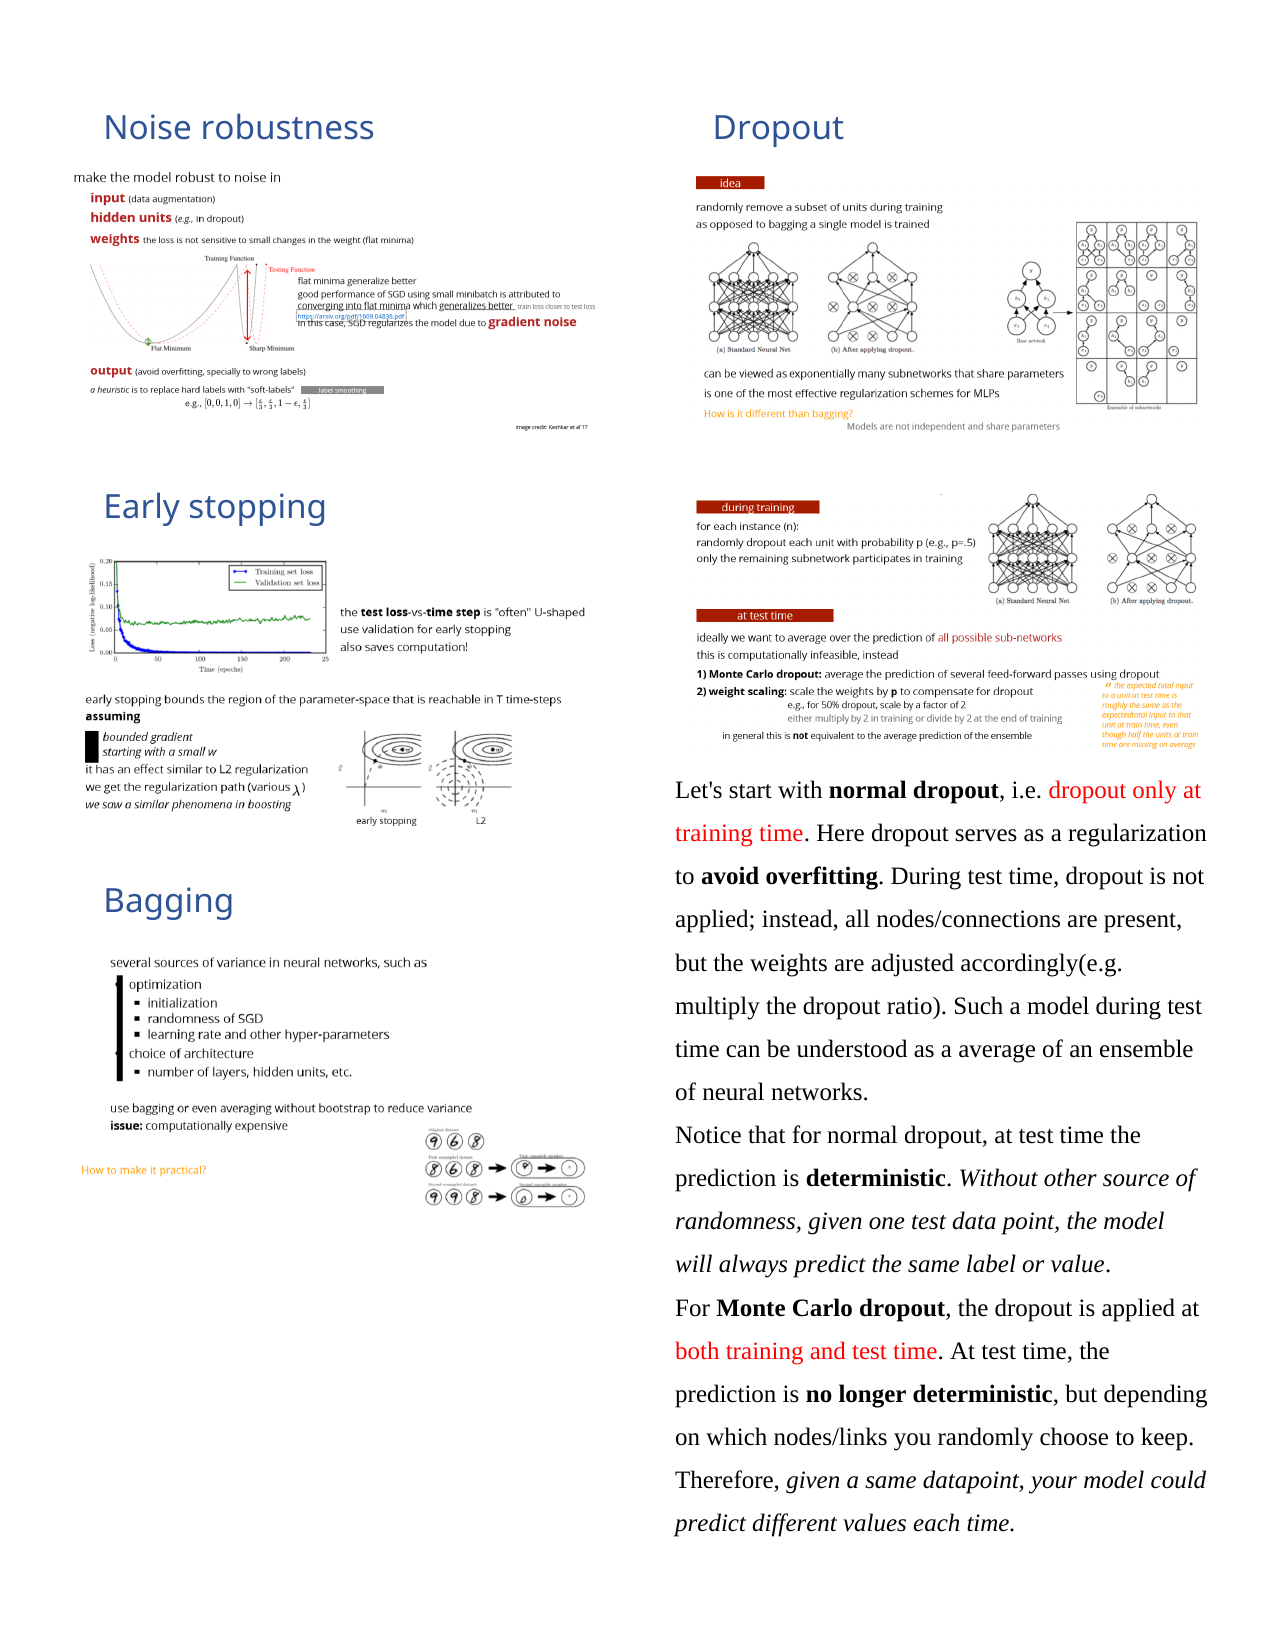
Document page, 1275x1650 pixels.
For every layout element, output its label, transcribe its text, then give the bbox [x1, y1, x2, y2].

picture [65, 550, 600, 838]
text Notice that for normal dropout, at test time the prediction is deterministic. Without other source of randomness, given one test data point, the model will always predict the same label or value. [675, 1120, 1209, 1278]
picture [65, 171, 600, 443]
subtitle Noise robustness [103, 104, 600, 149]
text Let's start with normal dropout, i.e. dropout only at training time. Here dropout serves as a regularization to avoid overfitting. During test time, dropout is not applied; instead, all nodes/connections are present, but the weights are adjusted accordingly(e.g. multiply the dropout ratio). Such a model during test time can be understood as a average of an ensemble of neural networks. [675, 775, 1209, 1106]
picture [675, 494, 1210, 761]
picture [65, 945, 600, 1219]
text For Monte Carlo dropout, the dropout is applied at both training and test time. At test time, the prediction is no longer deterministic, but depending on which nodes/links you randomly choose to keep. Therefore, given a same datapoint, your model could predict different values each time. [675, 1293, 1209, 1537]
picture [675, 171, 1210, 437]
subtitle Early stopping [103, 482, 600, 528]
subtitle Dropout [712, 104, 1209, 149]
subtitle Bagging [103, 877, 600, 922]
